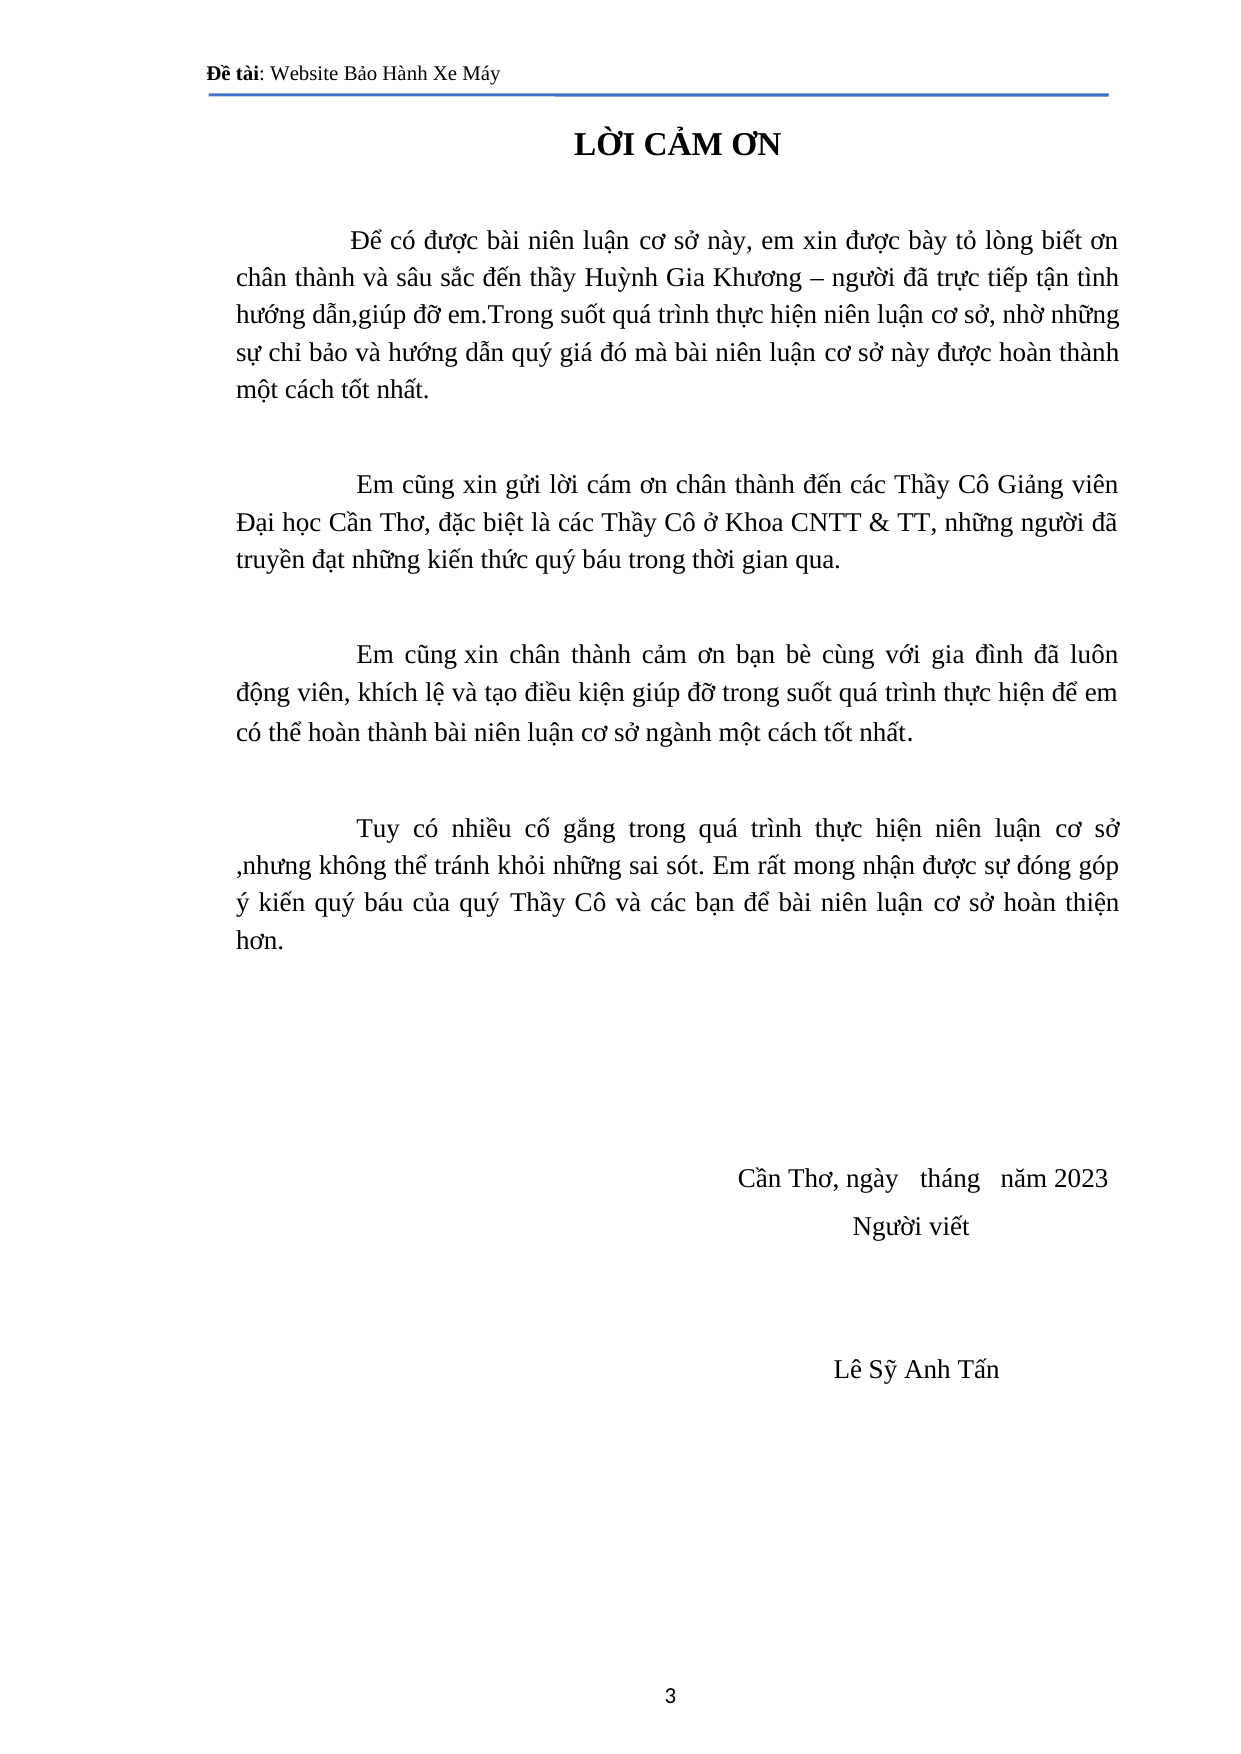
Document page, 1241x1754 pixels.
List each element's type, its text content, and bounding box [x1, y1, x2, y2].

text Tuy có nhiều cố gắng trong quá trình thực hiện niên luận cơ sở ,nhưng không thể tránh khỏi những sai sót. Em rất mong nhận được sự đóng góp ý kiến quý báu của quý Thầy Cô và các bạn để bài niên luận cơ sở hoàn thiện hơn. [236, 812, 1119, 955]
text Cần Thơ, ngày tháng năm 2023 [236, 1162, 1119, 1193]
text Lê Sỹ Anh Tấn [236, 1353, 1119, 1384]
text Em cũng xin chân thành cảm ơn bạn bè cùng với gia đình đã luôn động viên, khích lệ và tạo điều kiện giúp đỡ trong suốt quá trình thực hiện để em có thể hoàn thành bài niên luận cơ sở ngành một cách tốt nhất. [236, 638, 1119, 676]
text Để có được bài niên luận cơ sở này, em xin được bày tỏ lòng biết ơn chân thành và sâu sắc đến thầy Huỳnh Gia Khương – người đã trực tiếp tận tình hướng dẫn,giúp đỡ em.Trong suốt quá trình thực hiện niên luận cơ sở, nhờ những sự chỉ bảo và hướng dẫn quý giá đó mà bài niên luận cơ sở này được hoàn thành một cách tốt nhất. [236, 224, 1119, 404]
text Em cũng xin chân thành cảm ơn bạn bè cùng với gia đình đã luôn động viên, khích lệ và tạo điều kiện giúp đỡ trong suốt quá trình thực hiện để em có thể hoàn thành bài niên luận cơ sở ngành một cách tốt nhất. [236, 707, 1119, 747]
text Em cũng xin gửi lời cám ơn chân thành đến các Thầy Cô Giảng viên Đại học Cần Thơ, đặc biệt là các Thầy Cô ở Khoa CNTT & TT, những người đã truyền đạt những kiến thức quý báu trong thời gian qua. [236, 468, 1119, 574]
subtitle LỜI CẢM ƠN [221, 124, 1134, 162]
text Người viết [236, 1210, 1119, 1241]
